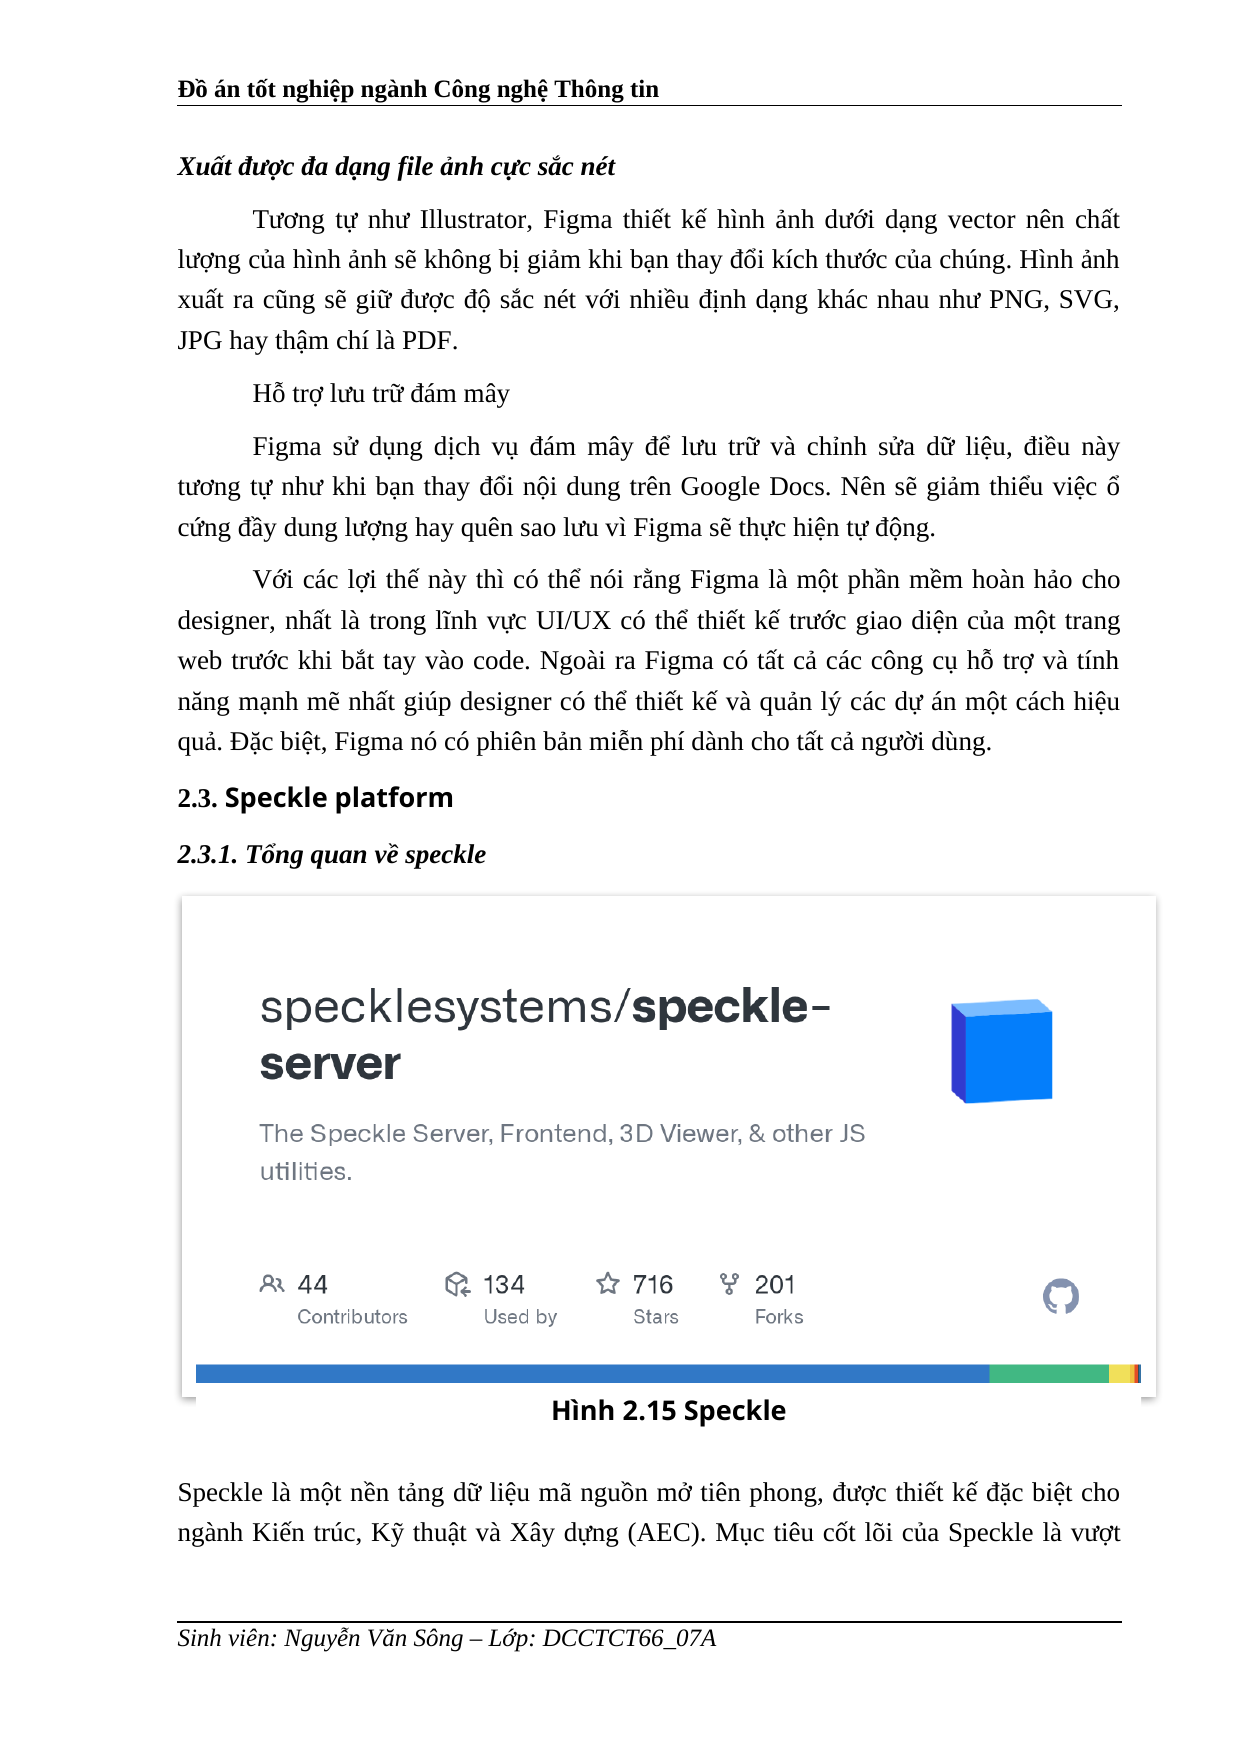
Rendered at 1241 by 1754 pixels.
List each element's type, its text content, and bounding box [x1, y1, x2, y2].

text Figma sử dụng dịch vụ đám mây để lưu trữ và chỉnh sửa dữ liệu, điều này tương tự như khi bạn thay đổi nội dung trên Google Docs. Nên sẽ giảm thiểu việc ổ cứng đầy dung lượng hay quên sao lưu vì Figma sẽ thực hiện tự động. [177, 430, 1122, 542]
text Hỗ trợ lưu trữ đám mây [177, 377, 1122, 408]
text Với các lợi thế này thì có thể nói rằng Figma là một phần mềm hoàn hảo cho designer, nhất là trong lĩnh vực UI/UX có thể thiết kế trước giao diện của một trang web trước khi bắt tay vào code. Ngoài ra Figma có tất cả các công cụ hỗ trợ và tính năng mạnh mẽ nhất giúp designer có thể thiết kế và quản lý các dự án một cách hiệu quả. Đặc biệt, Figma nó có phiên bản miễn phí dành cho tất cả người dùng. [177, 563, 1122, 756]
subtitle Tổng quan về speckle [177, 838, 1122, 870]
picture [196, 910, 1141, 1383]
subtitle Speckle platform [177, 778, 1122, 815]
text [177, 1476, 1122, 1547]
text Tương tự như Illustrator, Figma thiết kế hình ảnh dưới dạng vector nên chất lượng của hình ảnh sẽ không bị giảm khi bạn thay đổi kích thước của chúng. Hình ảnh xuất ra cũng sẽ giữ được độ sắc nét với nhiều định dạng khác nhau như PNG, SVG, JPG hay thậm chí là PDF. [177, 203, 1122, 355]
text Xuất được đa dạng file ảnh cực sắc nét [177, 150, 1122, 181]
